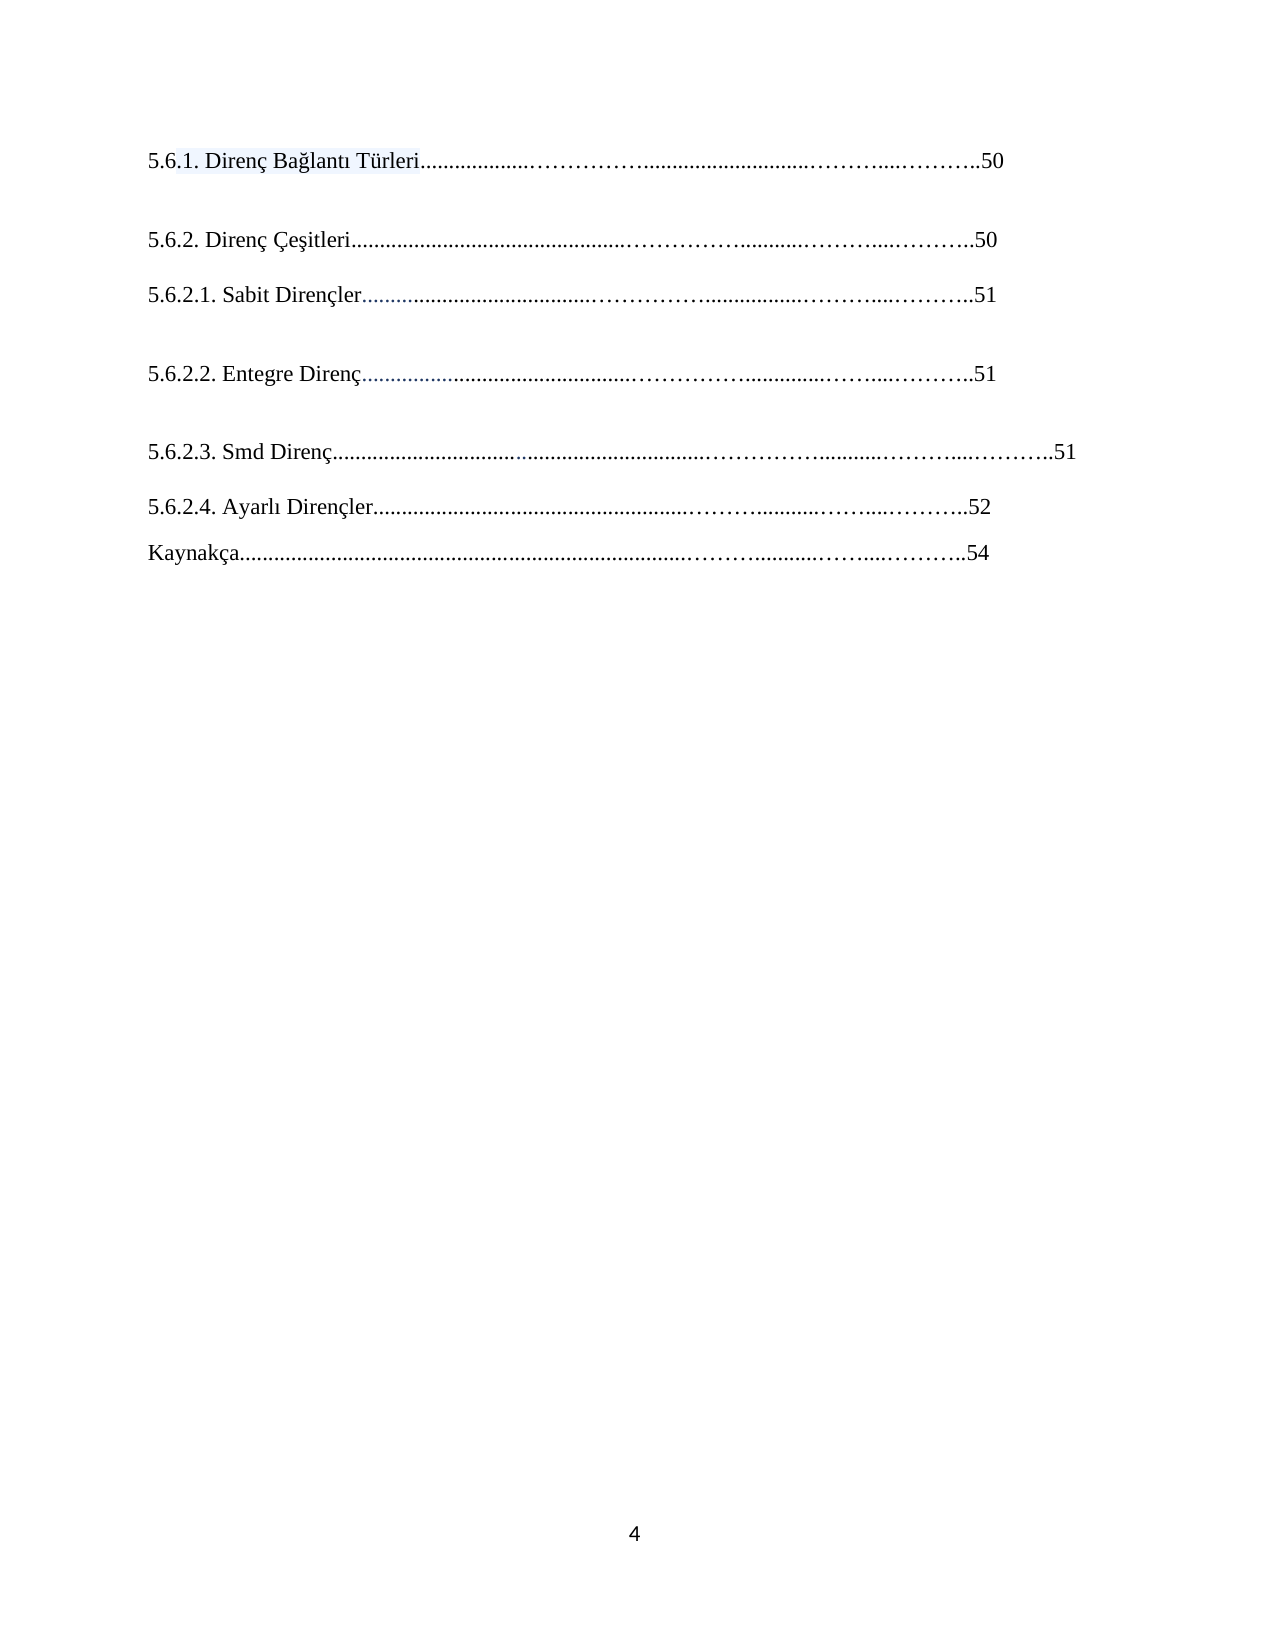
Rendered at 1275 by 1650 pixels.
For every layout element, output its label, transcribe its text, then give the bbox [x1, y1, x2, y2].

subtitle 5.6.2.1. Sabit Dirençler........................................…………….................………....………..51 [148, 281, 1127, 308]
text 5.6.1. Direnç Bağlantı Türleri...................…………….............................………....………..50 [420, 148, 1127, 174]
subtitle 5.6.2. Direnç Çeşitleri................................................……………...........………....………..50 [148, 226, 1127, 252]
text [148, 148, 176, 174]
subtitle 5.6.2.3. Smd Direnç.................................................................……………...........………....………..51 [148, 438, 1127, 465]
subtitle 5.6.2.2. Entegre Direnç...............................................……………..............……....………..51 [148, 360, 1127, 386]
text 5.6.2.4. Ayarlı Dirençler.......................................................………...........……....………..52 [148, 493, 1127, 520]
text Kaynakça..............................................................................………...........……....………..54 [148, 538, 1127, 565]
